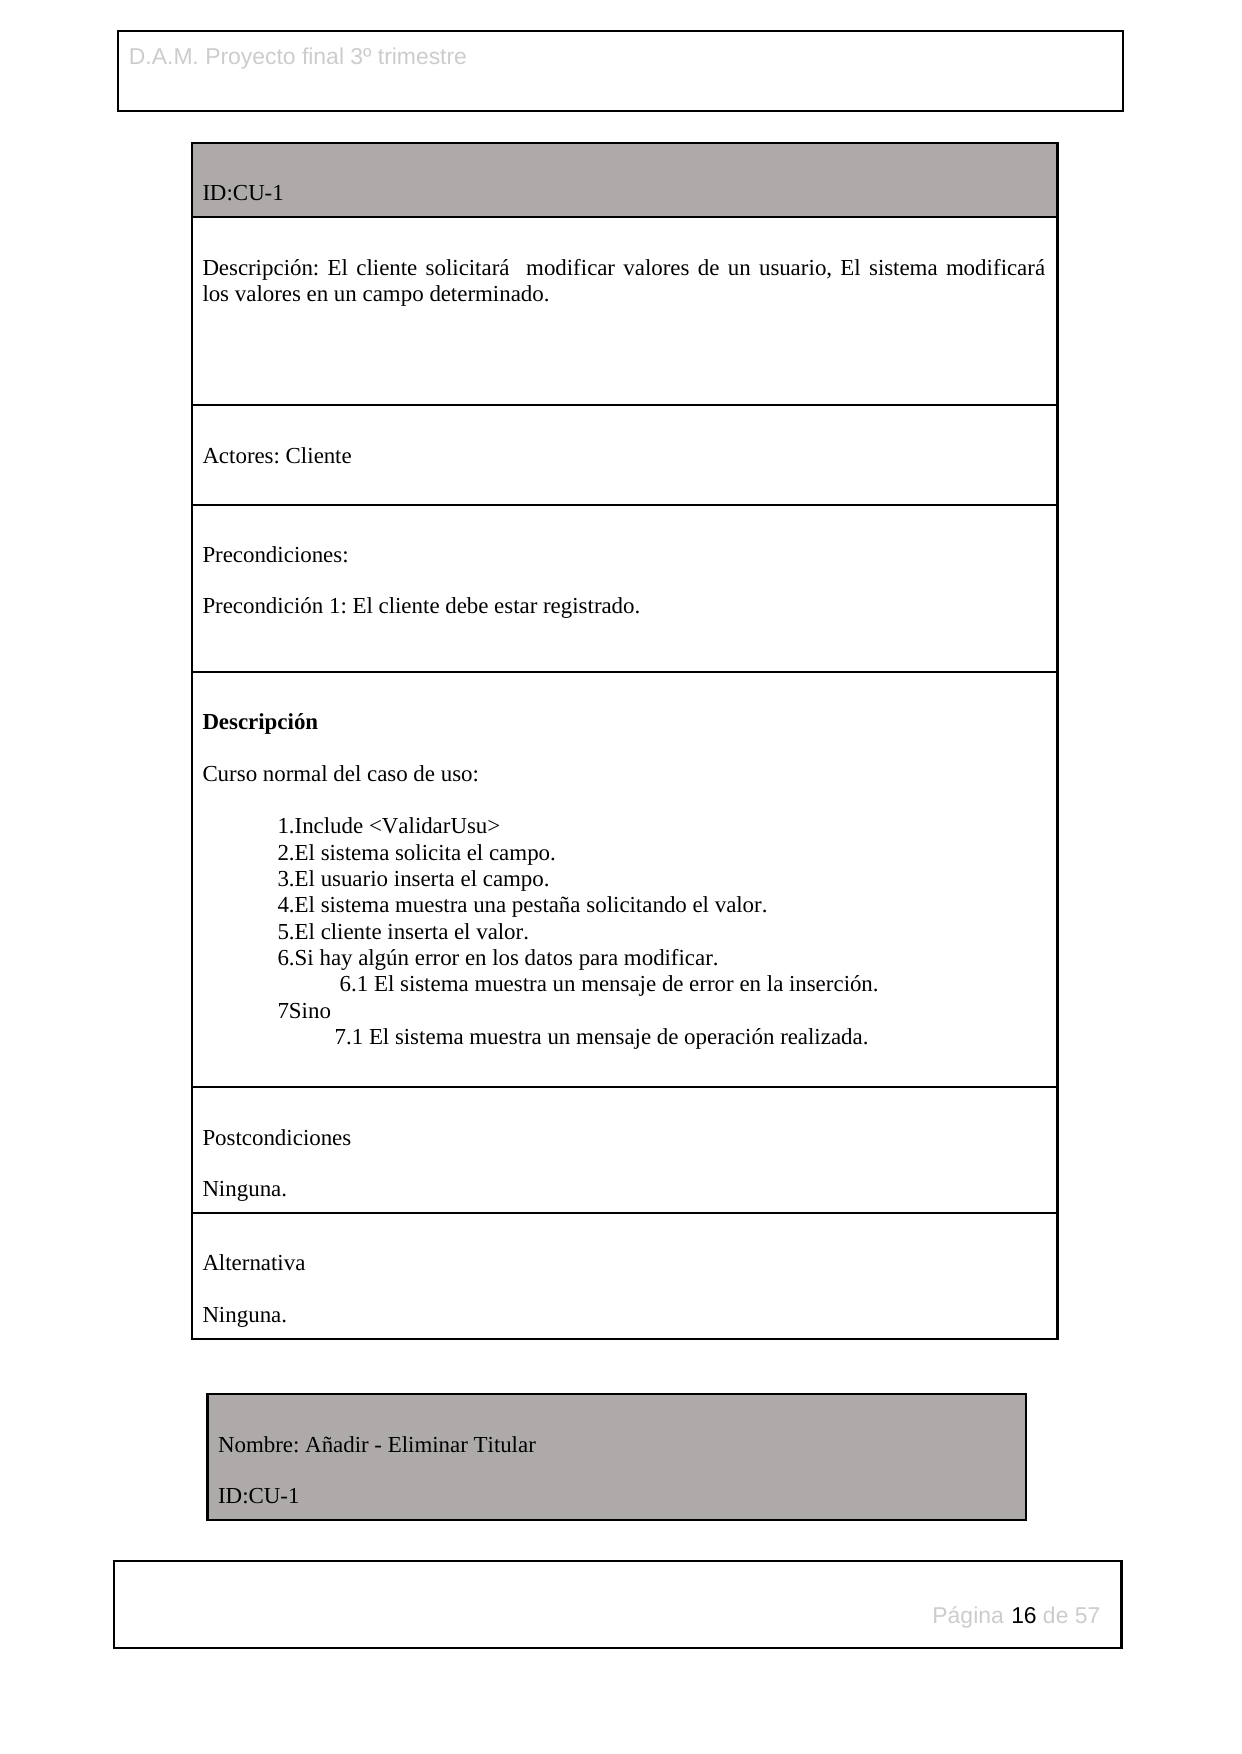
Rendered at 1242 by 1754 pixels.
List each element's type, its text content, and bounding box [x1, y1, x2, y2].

table_header Nombre: Añadir - Eliminar Titular ID:CU-1 [209, 1395, 1025, 1519]
table_cell Actores: Cliente [193, 406, 1056, 503]
table_cell Precondiciones: Precondición 1: El cliente debe estar registrado. [193, 506, 1056, 671]
table_cell Alternativa Ninguna. [193, 1214, 1056, 1337]
table_cell Descripción: El cliente solicitará modificar valores de un usuario, El sistema modificará los valores en un campo determinado. [193, 218, 1056, 404]
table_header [193, 144, 1056, 216]
table_cell Descripción Curso normal del caso de uso: 1.Include <ValidarUsu> 2.El sistema solicita el campo. 3.El usuario inserta el campo. 4.El sistema muestra una pestaña solicitando el valor. 5.El cliente inserta el valor. 6.Si hay algún error en los datos para modificar. 6.1 El sistema muestra un mensaje de error en la inserción. 7Sino 7.1 El sistema muestra un mensaje de operación realizada. [193, 673, 1056, 1086]
table_cell Postcondiciones Ninguna. [193, 1088, 1056, 1212]
